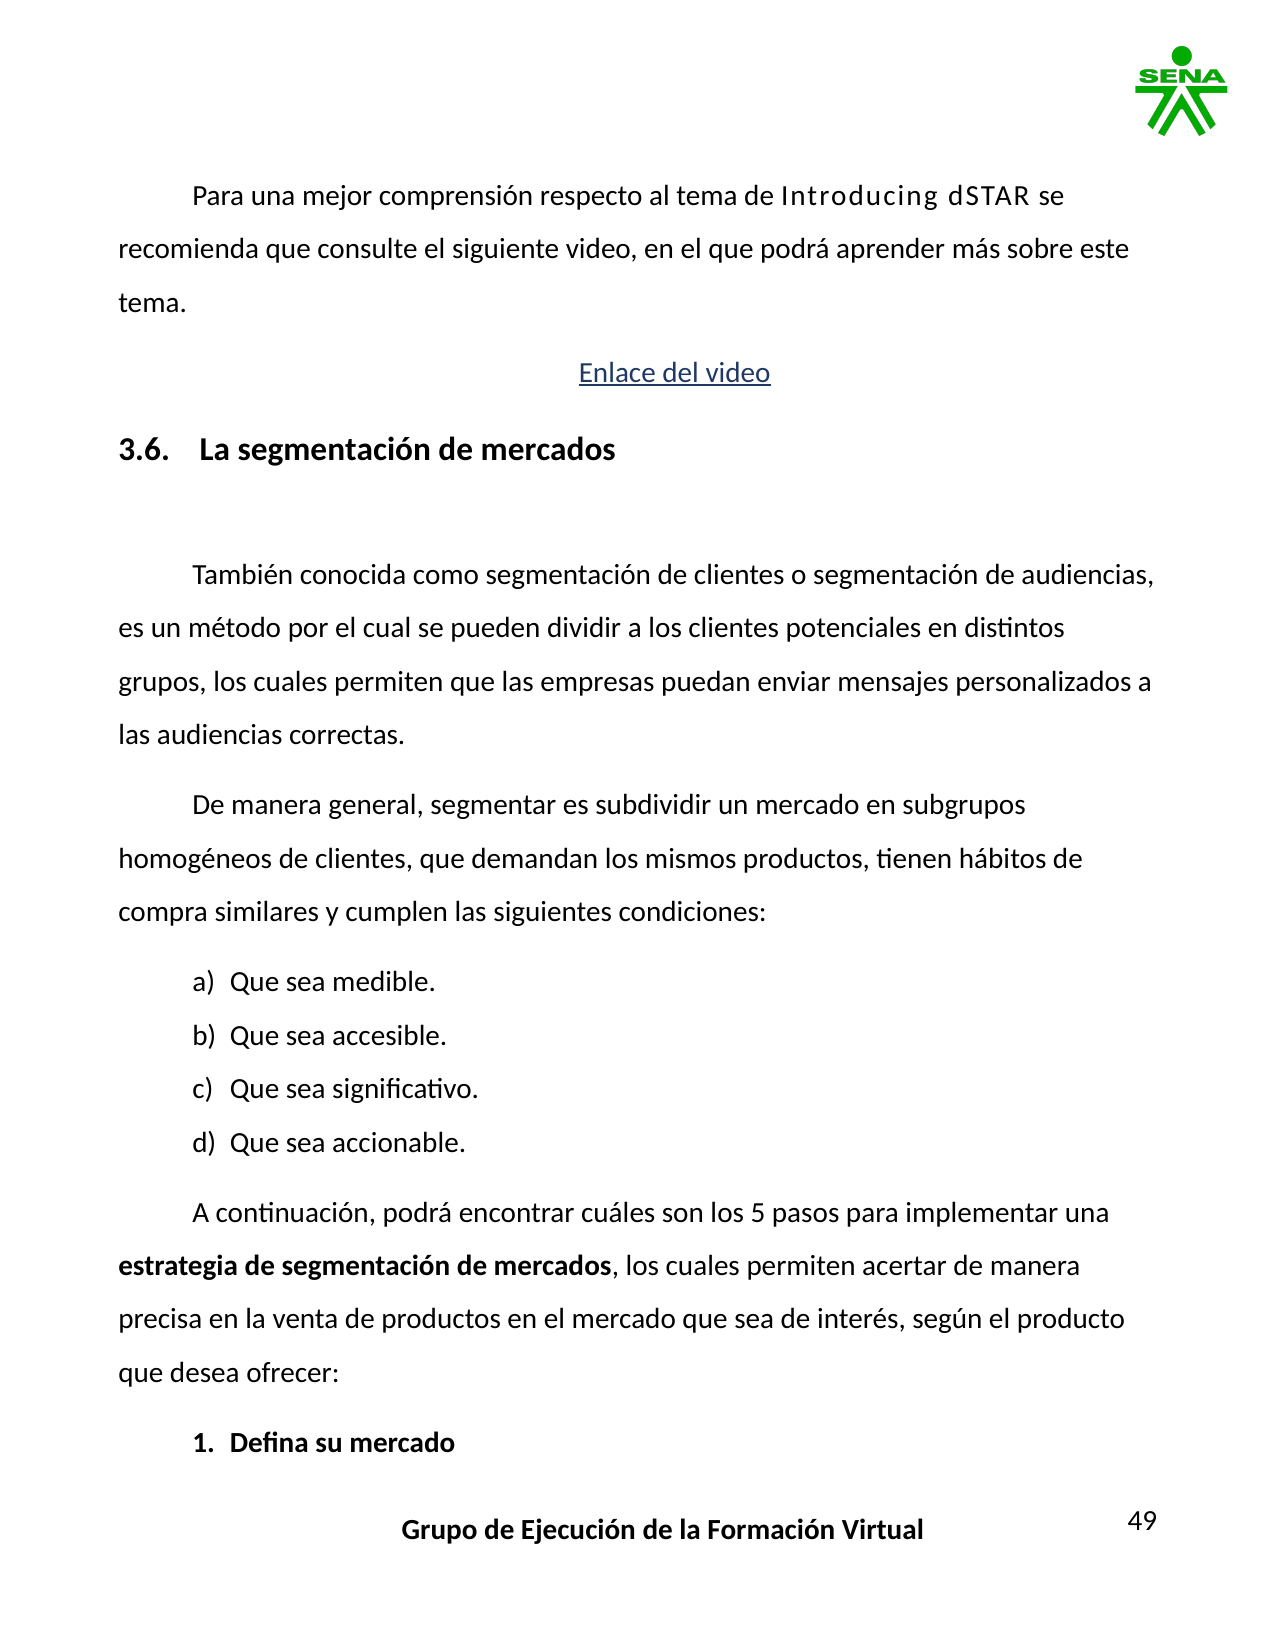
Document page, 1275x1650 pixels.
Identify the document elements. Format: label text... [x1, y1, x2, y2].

picture [1135, 46, 1228, 136]
text A continuación, podrá encontrar cuáles son los 5 pasos para implementar una estrategia de segmentación de mercados, los cuales permiten acertar de manera precisa en la venta de productos en el mercado que sea de interés, según el producto que desea ofrecer: [118, 1194, 1157, 1390]
text Para una mejor comprensión respecto al tema de Introducing dSTAR se recomienda que consulte el siguiente video, en el que podrá aprender más sobre este tema. [118, 177, 1157, 320]
list Que sea significativo. [192, 1070, 1157, 1106]
list Defina su mercado [192, 1424, 1157, 1460]
list Que sea accionable. [192, 1124, 1157, 1159]
list Que sea medible. [192, 963, 1157, 999]
text También conocida como segmentación de clientes o segmentación de audiencias, es un método por el cual se pueden dividir a los clientes potenciales en distintos grupos, los cuales permiten que las empresas puedan enviar mensajes personalizados a las audiencias correctas. [118, 556, 1157, 752]
list Que sea accesible. [192, 1017, 1157, 1052]
text Enlace del video [118, 354, 1157, 390]
subtitle La segmentación de mercados [118, 428, 1157, 469]
text De manera general, segmentar es subdividir un mercado en subgrupos homogéneos de clientes, que demandan los mismos productos, tienen hábitos de compra similares y cumplen las siguientes condiciones: [118, 786, 1157, 929]
